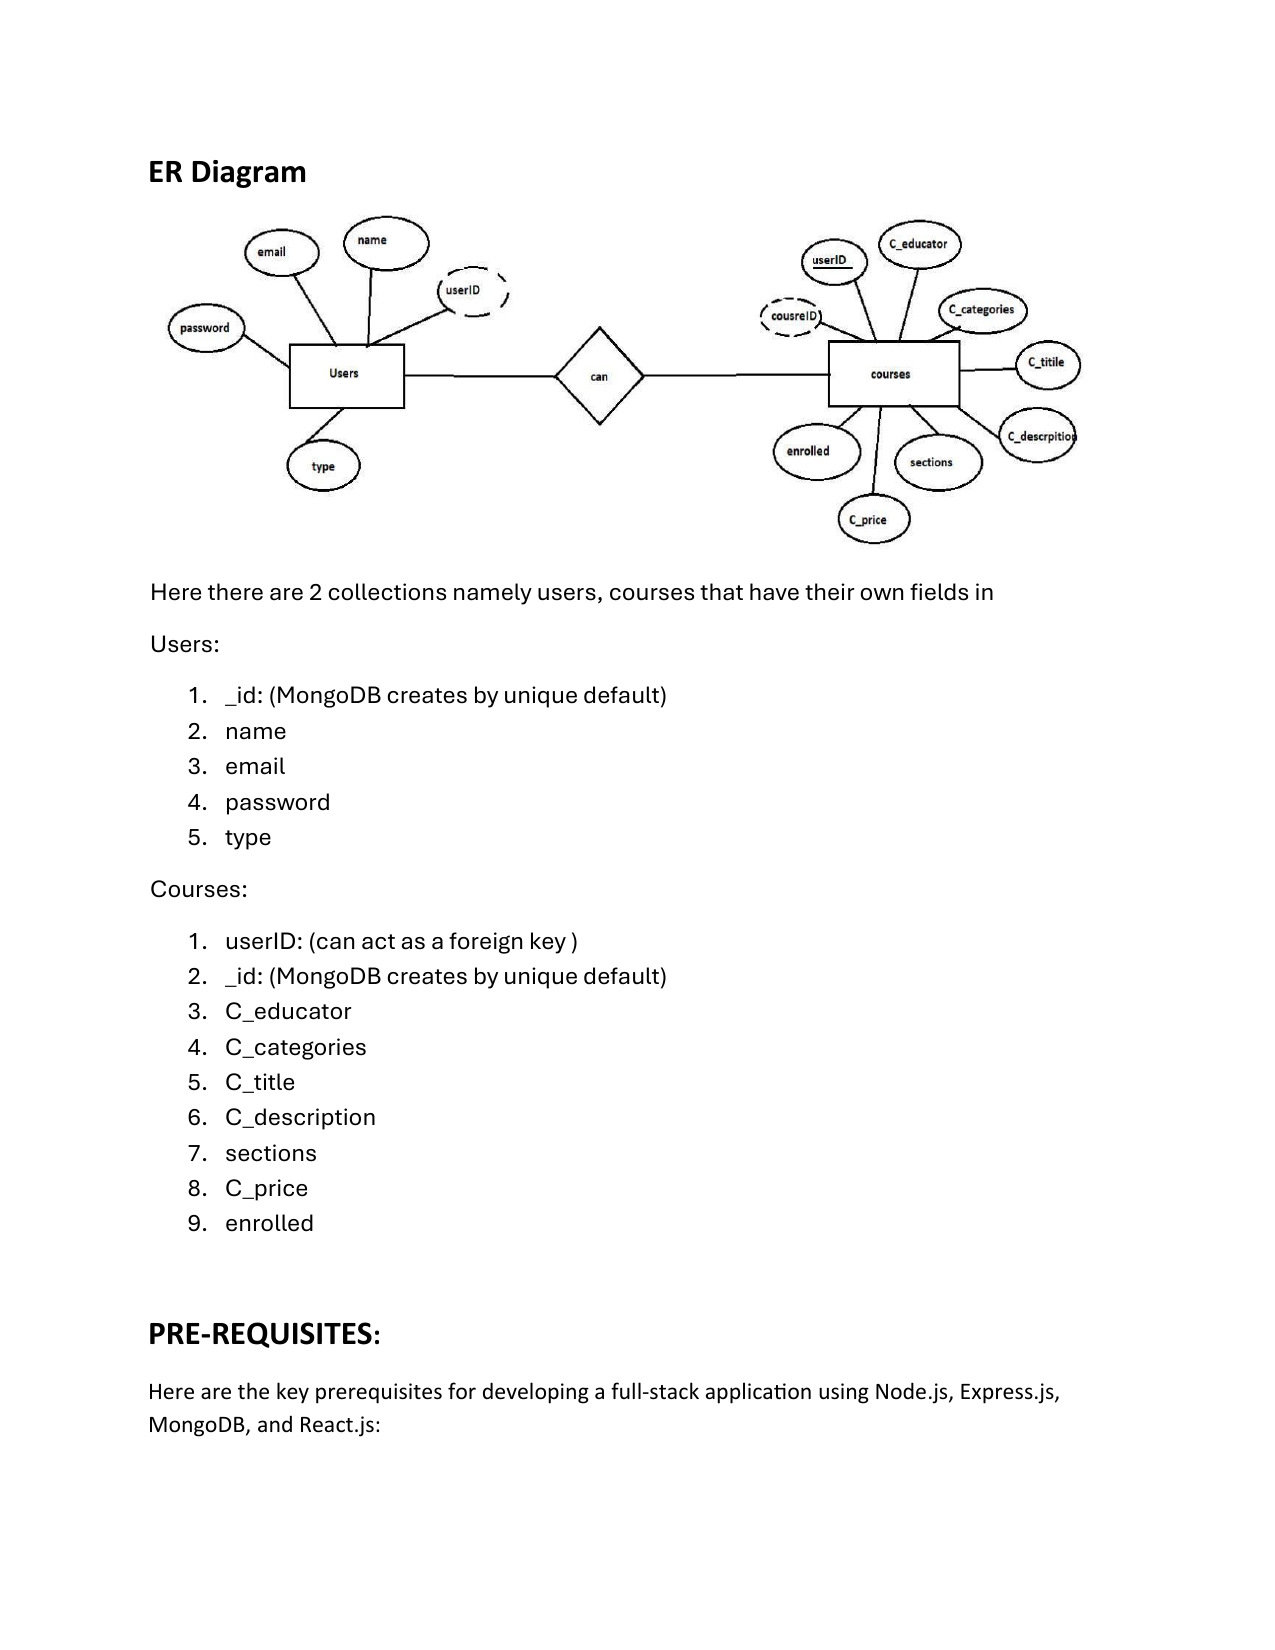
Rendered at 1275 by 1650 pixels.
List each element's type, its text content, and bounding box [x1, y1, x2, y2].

list type [187, 822, 1125, 852]
list _id: (MongoDB creates by unique default) [187, 681, 1125, 711]
text Here are the key prerequisites for developing a full-stack application using Node.js, Express.js, MongoDB, and React.js: [148, 1376, 1127, 1439]
picture [147, 195, 1089, 556]
list userID: (can act as a foreign key ) [187, 926, 1125, 956]
list sections [187, 1138, 1125, 1168]
list enrolled [187, 1208, 1125, 1239]
list _id: (MongoDB creates by unique default) [187, 961, 1125, 992]
list password [187, 786, 1125, 817]
list C_description [187, 1102, 1125, 1133]
text Users: [150, 628, 1125, 659]
list C_educator [187, 996, 1125, 1027]
list C_price [187, 1173, 1125, 1203]
text Courses: [150, 874, 1125, 904]
list email [187, 751, 1125, 782]
text PRE-REQUISITES: [148, 1312, 1127, 1353]
list name [187, 716, 1125, 746]
list C_title [187, 1067, 1125, 1097]
text Here there are 2 collections namely users, courses that have their own fields in [150, 577, 1125, 607]
list C_categories [187, 1032, 1125, 1062]
